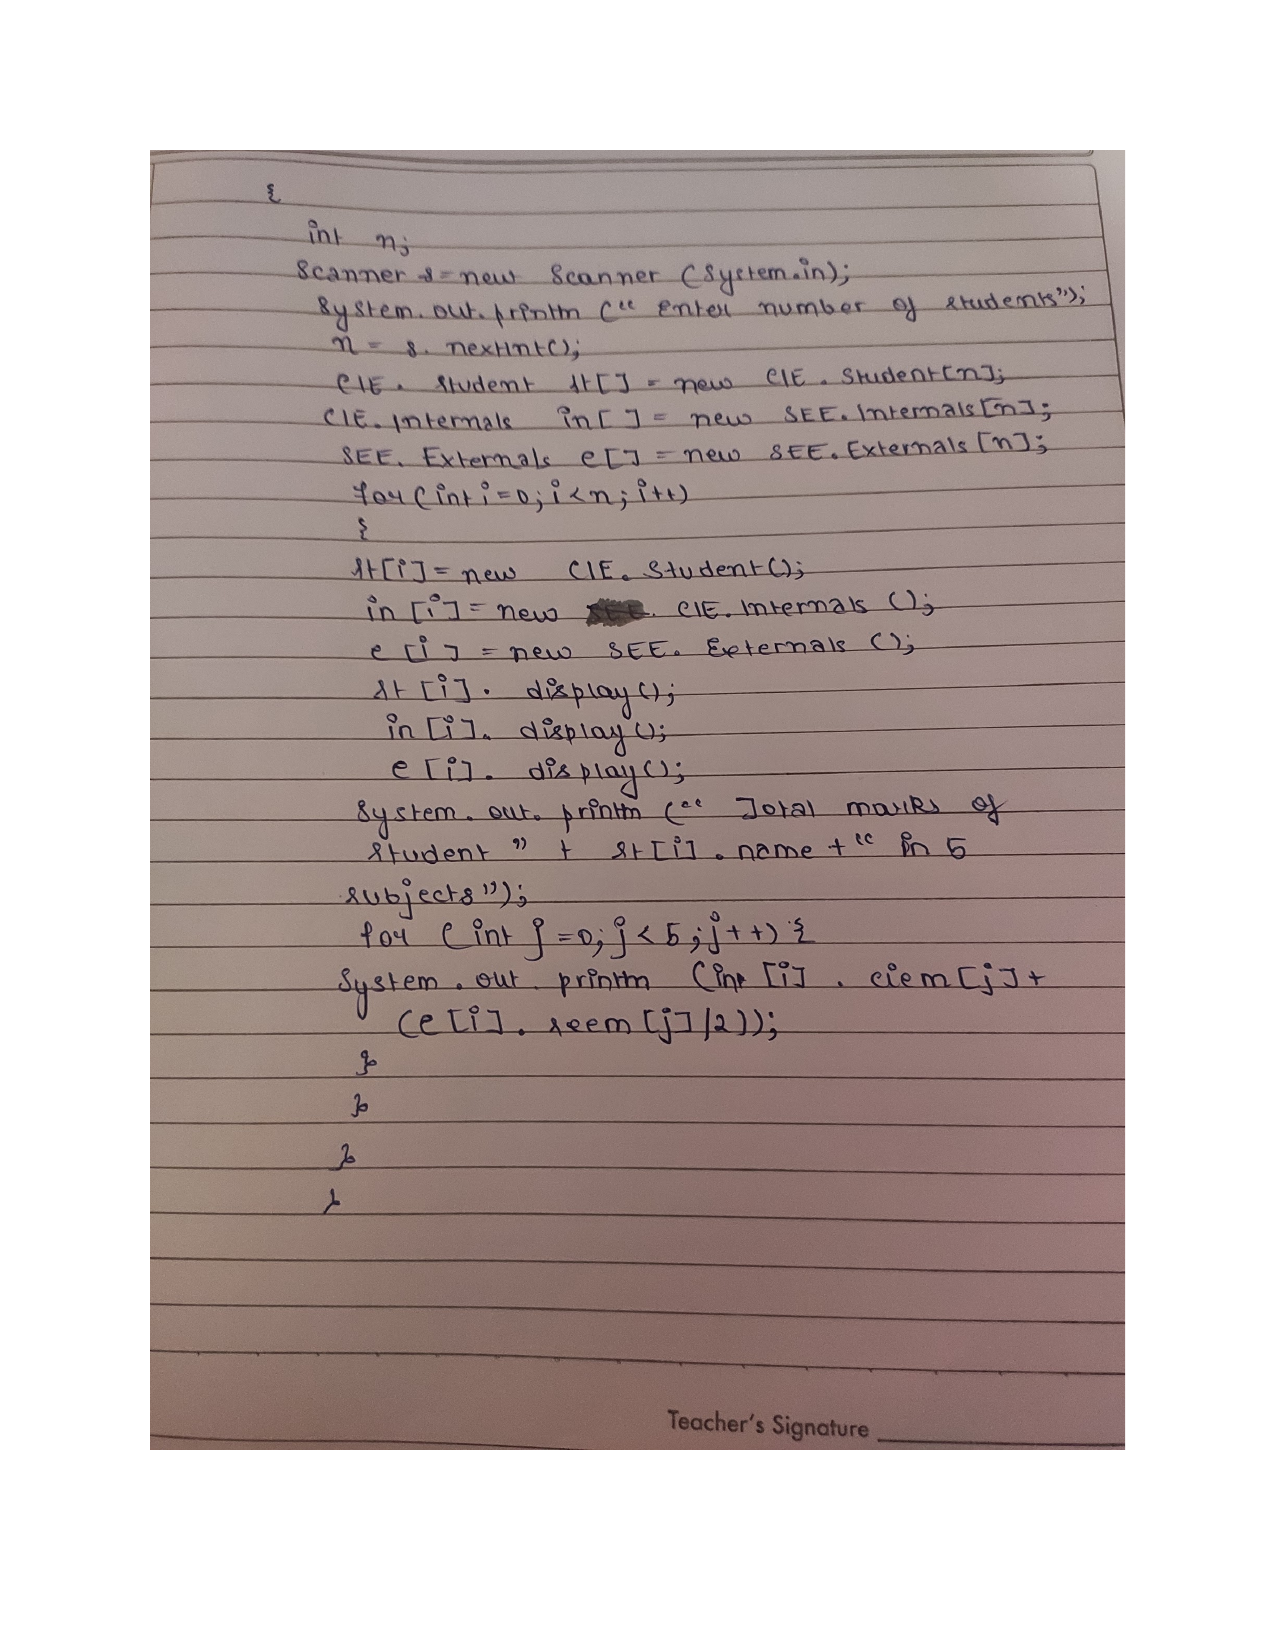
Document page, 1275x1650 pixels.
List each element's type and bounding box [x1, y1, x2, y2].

picture [150, 150, 1125, 1450]
